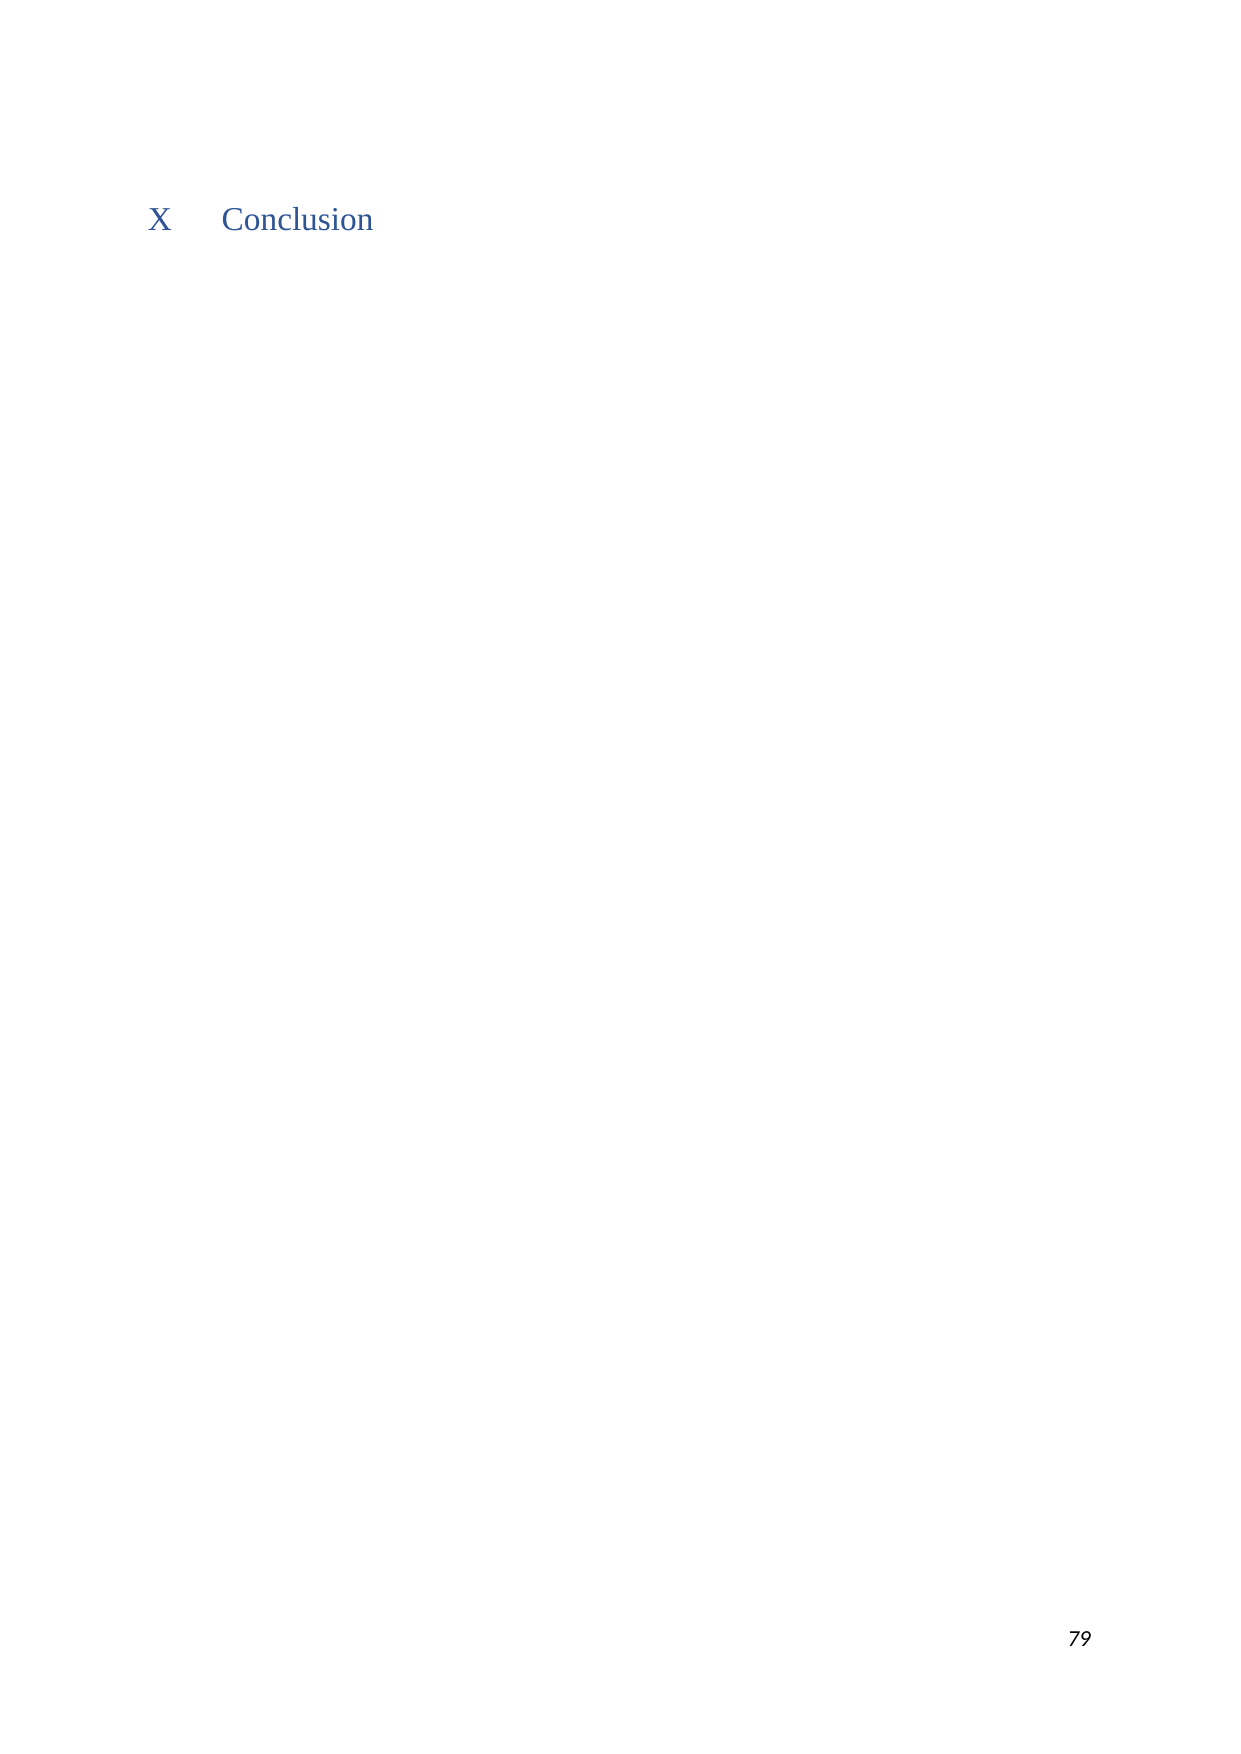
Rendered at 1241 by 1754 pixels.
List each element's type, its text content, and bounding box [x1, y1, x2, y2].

text X Conclusion [148, 199, 1093, 237]
